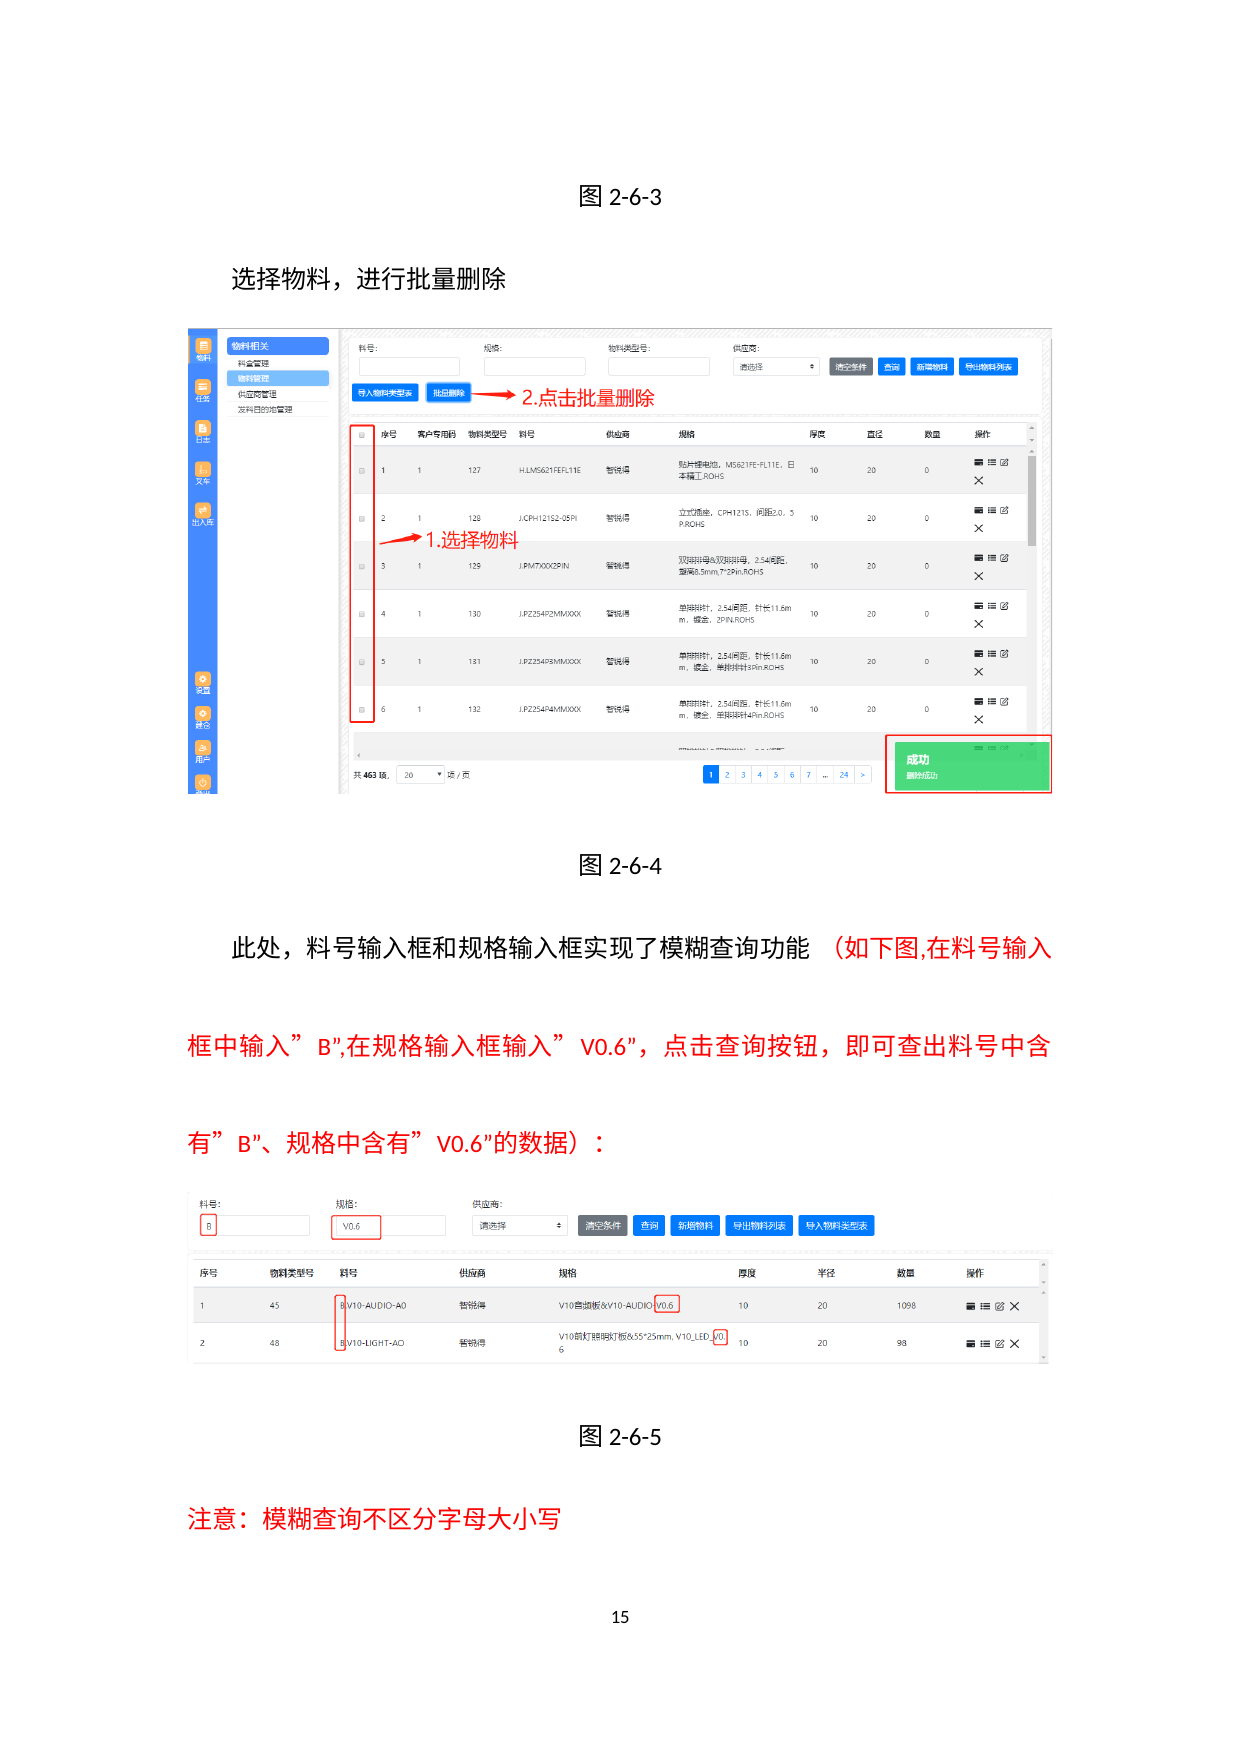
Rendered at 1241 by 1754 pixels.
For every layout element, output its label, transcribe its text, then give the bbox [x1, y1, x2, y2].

text 图2-6-3 [187, 162, 1053, 227]
text 图2-6-4 [187, 831, 1053, 896]
text 图2-6-5 [187, 1402, 1053, 1467]
picture [187, 1192, 1053, 1364]
picture [188, 328, 1053, 794]
text 注意：模糊查询不区分字母大小写 [187, 1486, 1053, 1551]
text 此处，料号输入框和规格输入框实现了模糊查询功能 （如下图,在料号输入框中输入”B”,在规格输入框输入”V0.6”，点击查询按钮，即可查出料号中含有”B”、规格中含有”V0.6”的数据）： [187, 914, 1053, 1174]
text 选择物料，进行批量删除 [187, 245, 1053, 310]
